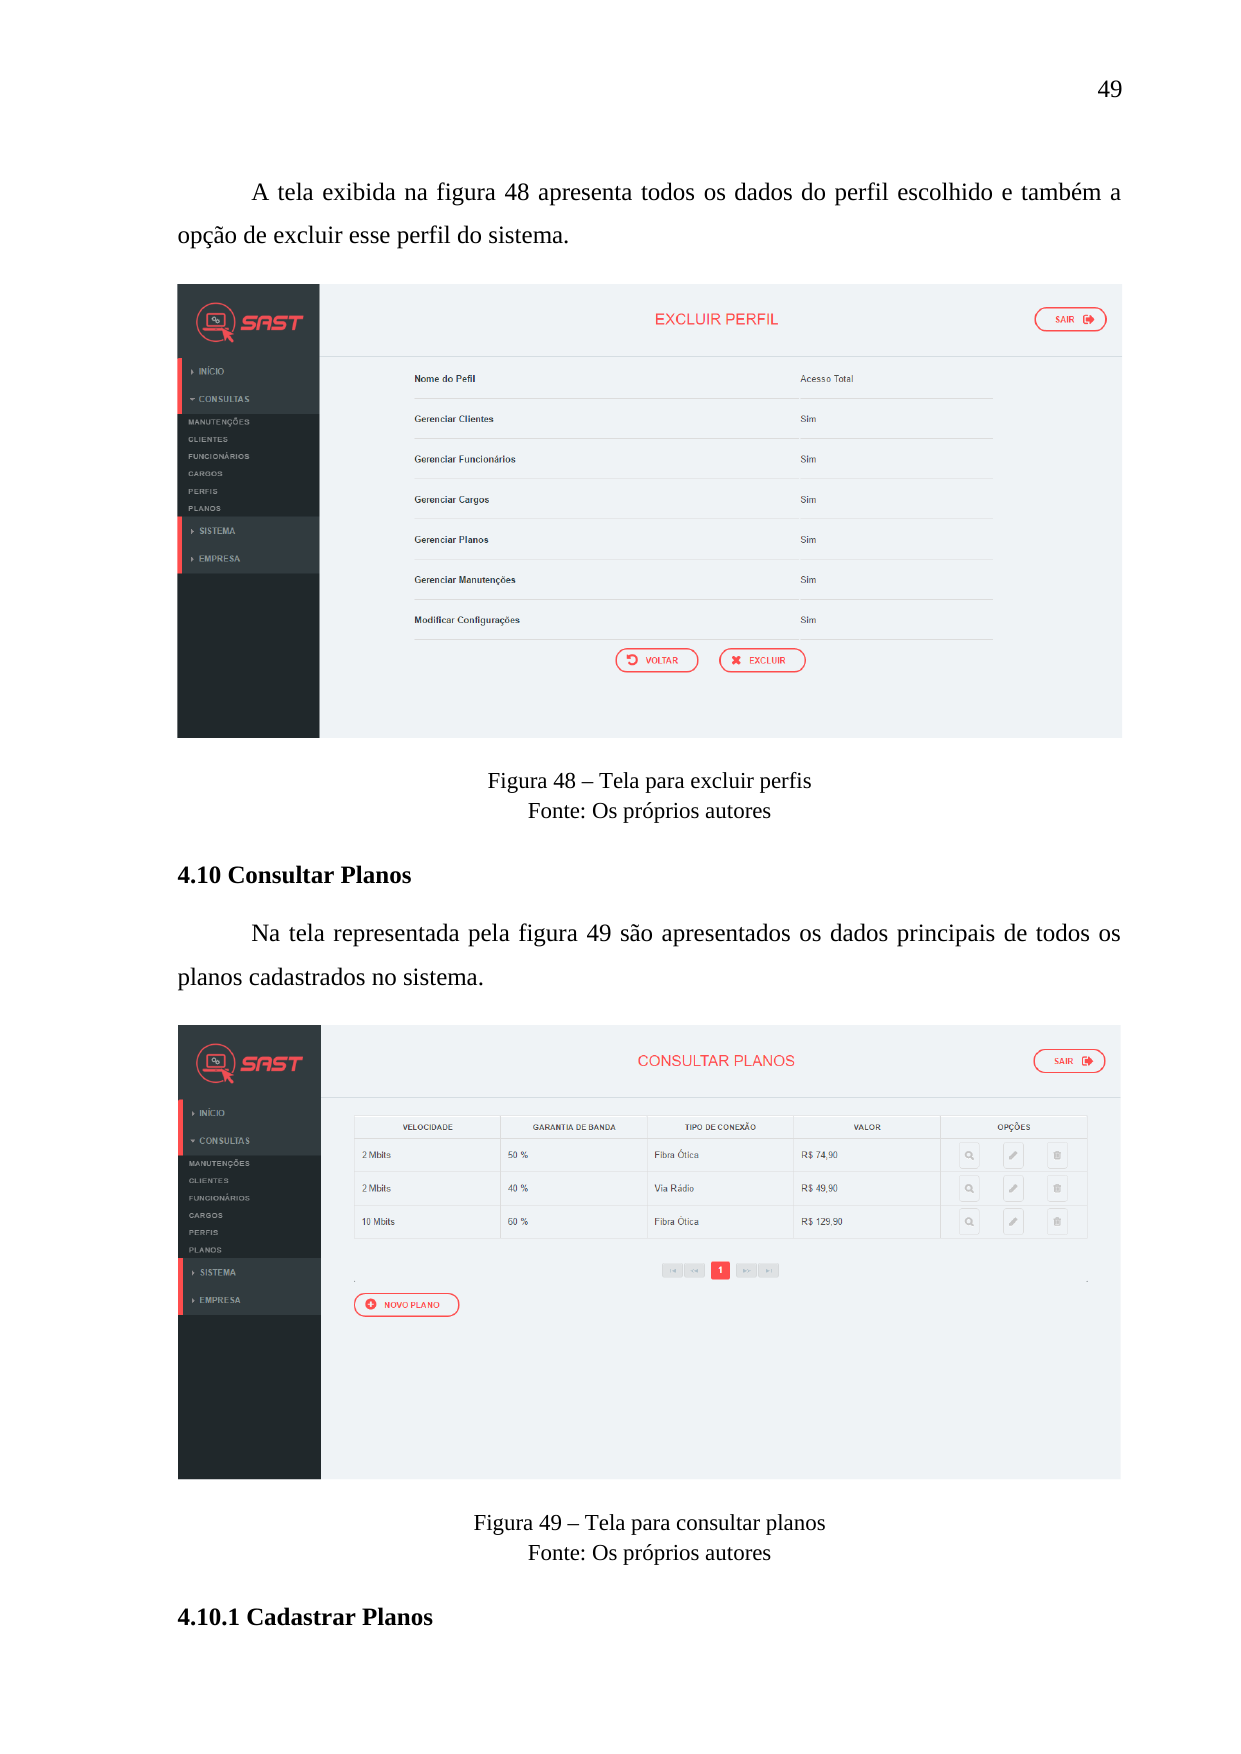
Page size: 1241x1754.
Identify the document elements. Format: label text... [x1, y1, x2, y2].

text 4.10.1 Cadastrar Planos [177, 1602, 1122, 1631]
picture [177, 284, 1123, 738]
picture [177, 1025, 1121, 1480]
text 4.10 Consultar Planos [177, 860, 1122, 889]
text Fonte: Os próprios autores [177, 1539, 1122, 1565]
text A tela exibida na figura 48 apresenta todos os dados do perfil escolhido e também a opção de excluir esse perfil do sistema. [177, 177, 1122, 249]
text Figura 49 – Tela para consultar planos [177, 1509, 1122, 1535]
text Fonte: Os próprios autores [177, 797, 1122, 823]
text Figura 48 – Tela para excluir perfis [177, 767, 1122, 793]
text Na tela representada pela figura 49 são apresentados os dados principais de todos os planos cadastrados no sistema. [177, 918, 1122, 990]
